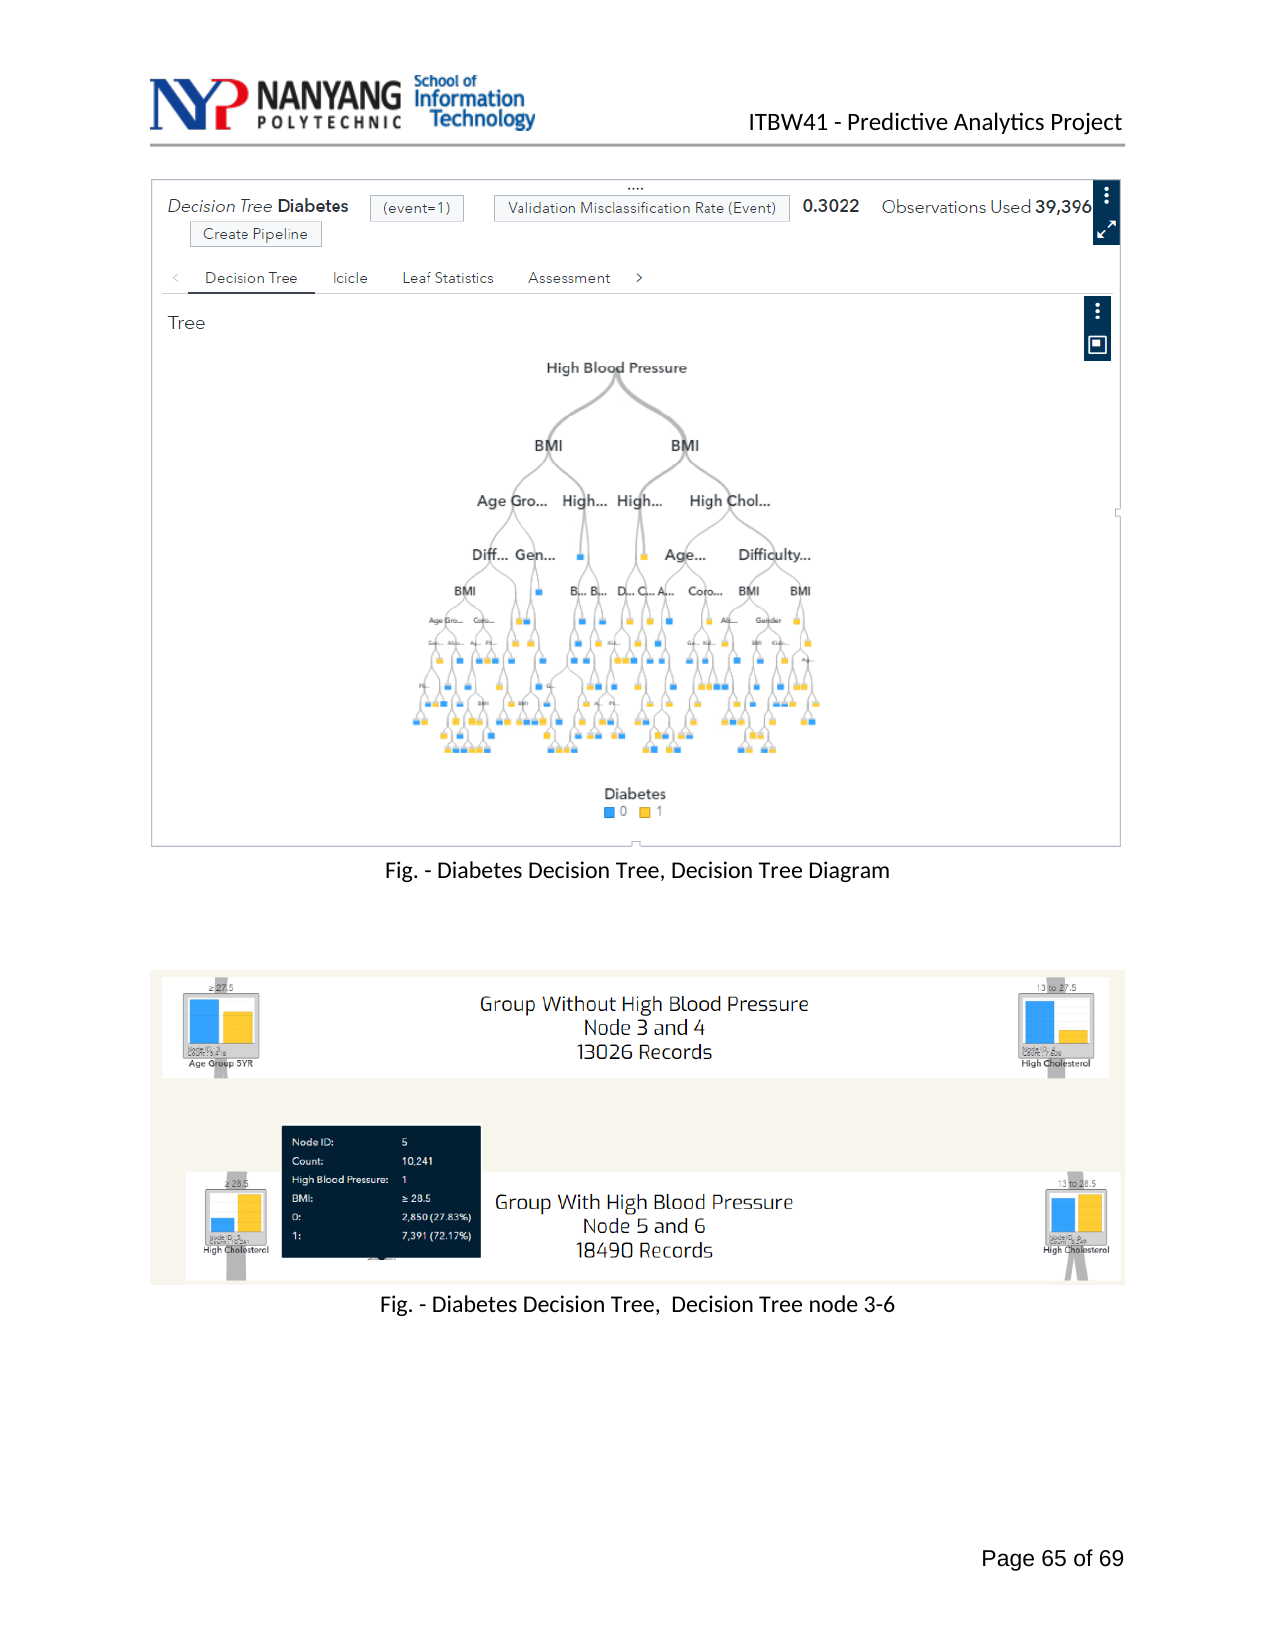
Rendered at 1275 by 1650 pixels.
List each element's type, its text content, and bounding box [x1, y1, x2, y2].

text Fig. - Diabetes Decision Tree, Decision Tree Diagram [150, 855, 1125, 884]
picture [150, 75, 536, 131]
text Fig. - Diabetes Decision Tree, Decision Tree node 3-6 [150, 1289, 1125, 1318]
picture [150, 970, 1125, 1285]
picture [150, 173, 1125, 851]
